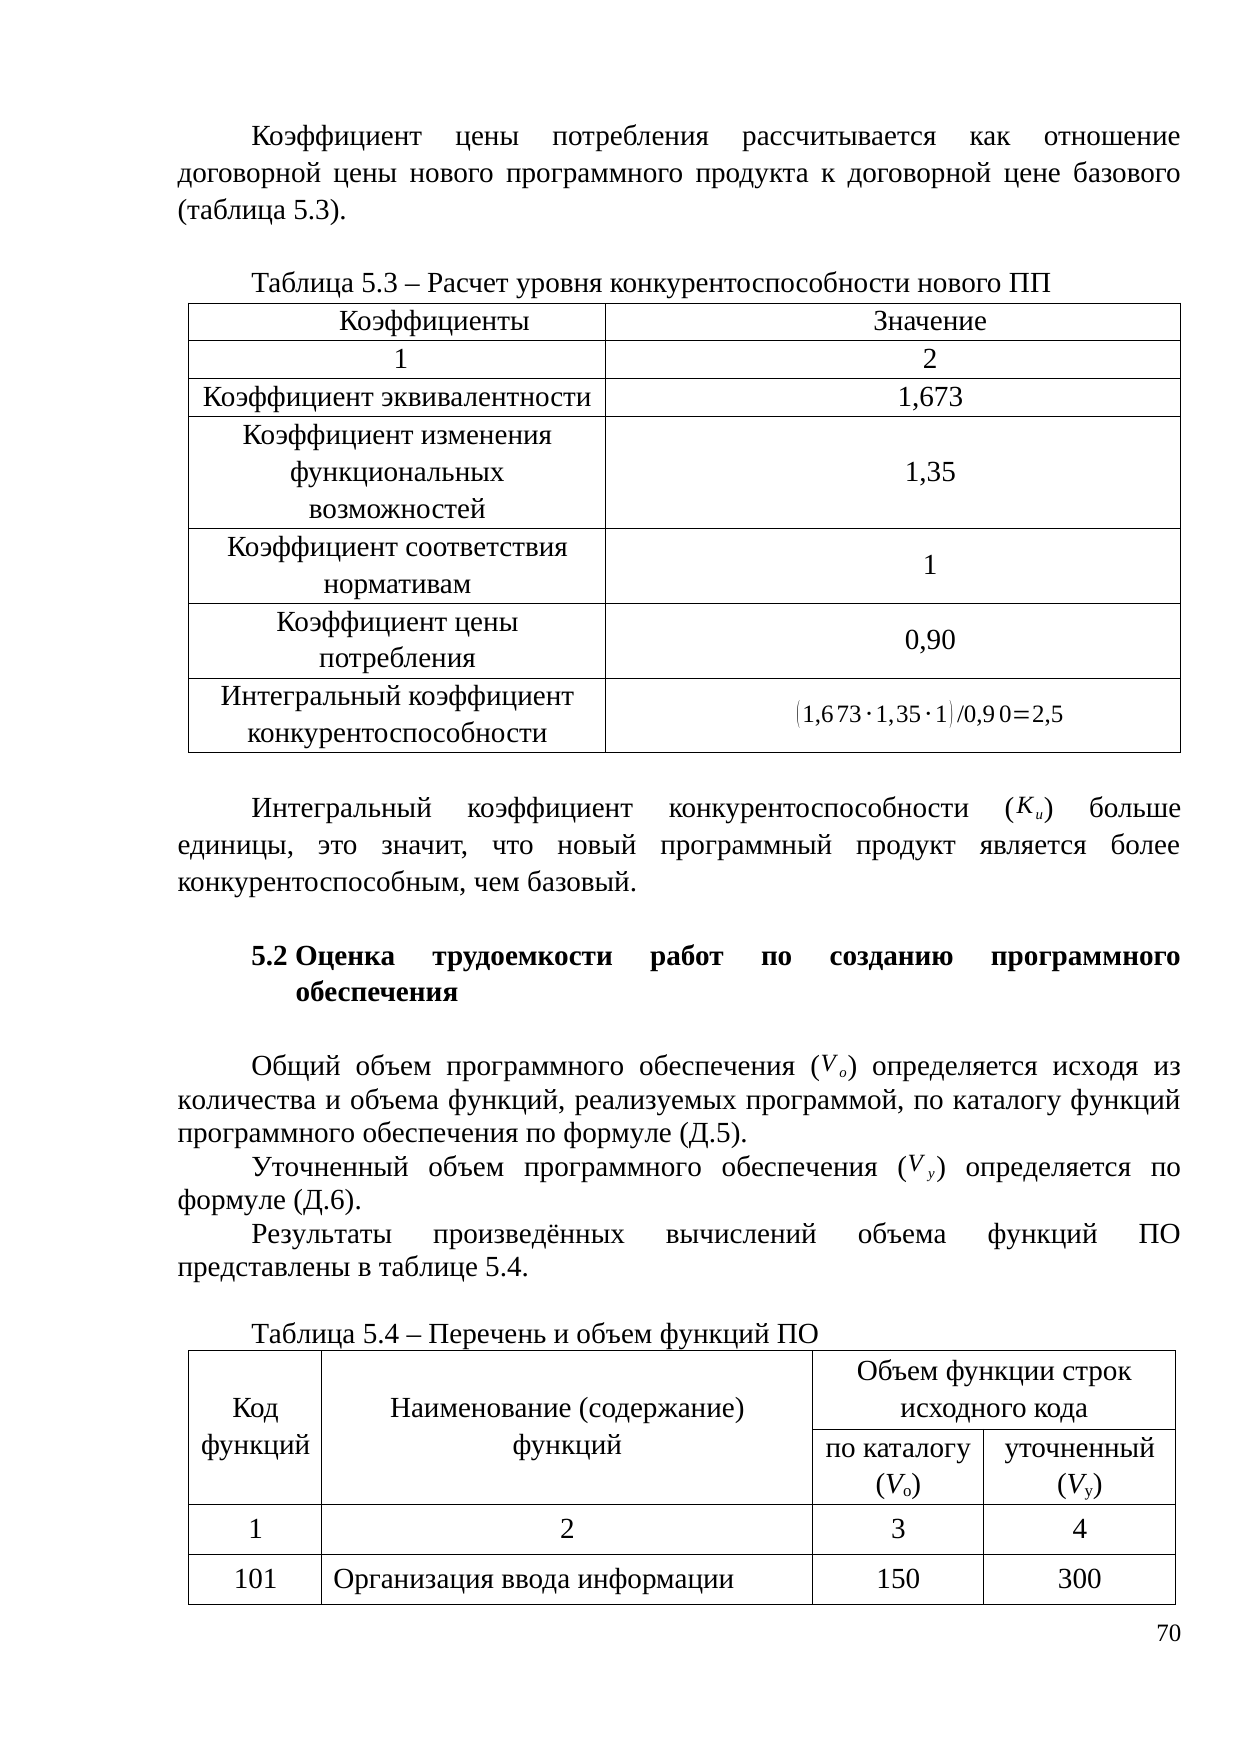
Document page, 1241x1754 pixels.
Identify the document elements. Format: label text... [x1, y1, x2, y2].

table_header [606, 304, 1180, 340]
text Таблица 5.4 – Перечень и объем функций ПО [177, 1317, 1181, 1350]
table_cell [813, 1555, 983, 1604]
subtitle 5.2 Оценка трудоемкости работ по созданию программного обеспечения [251, 938, 1181, 1008]
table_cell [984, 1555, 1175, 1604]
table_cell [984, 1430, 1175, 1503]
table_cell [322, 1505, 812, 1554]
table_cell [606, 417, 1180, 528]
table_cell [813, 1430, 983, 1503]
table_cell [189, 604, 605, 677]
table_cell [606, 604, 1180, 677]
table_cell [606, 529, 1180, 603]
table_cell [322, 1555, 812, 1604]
text Таблица 5.3 – Расчет уровня конкурентоспособности нового ПП [177, 266, 1181, 299]
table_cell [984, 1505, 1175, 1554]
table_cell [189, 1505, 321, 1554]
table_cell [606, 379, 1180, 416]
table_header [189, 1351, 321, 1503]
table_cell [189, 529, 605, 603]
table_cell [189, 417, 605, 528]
text Уточненный объем программного обеспечения () определяется по формуле (Д.6). [177, 1149, 1181, 1216]
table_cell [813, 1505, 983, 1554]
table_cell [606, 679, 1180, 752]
text Коэффициент цены потребления рассчитывается как отношение договорной цены нового программного продукта к договорной цене базового (таблица 5.3). [177, 118, 1181, 225]
text Общий объем программного обеспечения () определяется исходя из количества и объема функций, реализуемых программой, по каталогу функций программного обеспечения по формуле (Д.5). [177, 1048, 1181, 1149]
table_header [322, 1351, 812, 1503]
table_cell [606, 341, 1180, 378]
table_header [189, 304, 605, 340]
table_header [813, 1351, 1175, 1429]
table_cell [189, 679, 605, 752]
text Интегральный коэффициент конкурентоспособности () больше единицы, это значит, что новый программный продукт является более конкурентоспособным, чем базовый. [177, 790, 1181, 897]
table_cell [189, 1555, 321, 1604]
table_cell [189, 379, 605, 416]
text Результаты произведённых вычислений объема функций ПО представлены в таблице 5.4. [177, 1216, 1181, 1283]
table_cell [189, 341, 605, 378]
